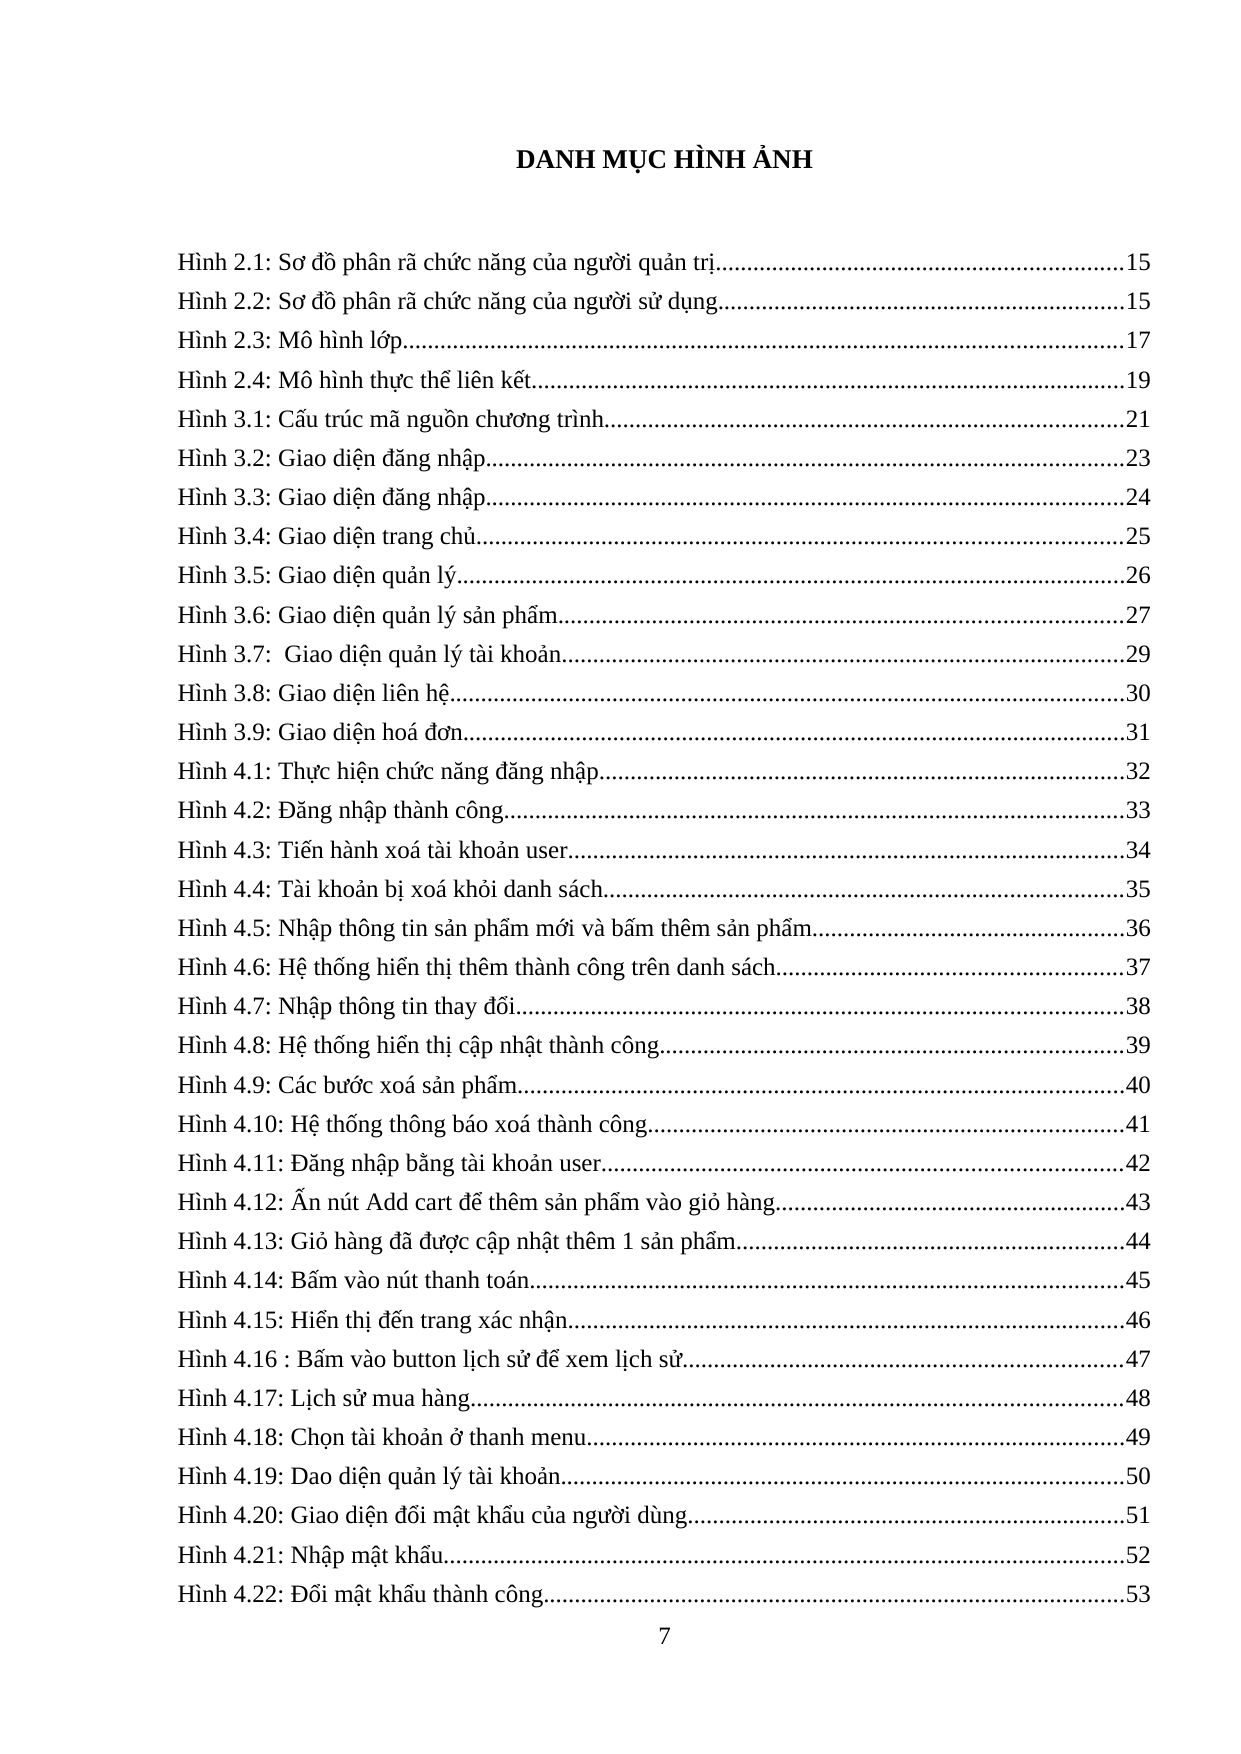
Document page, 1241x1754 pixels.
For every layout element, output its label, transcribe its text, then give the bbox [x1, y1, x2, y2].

text Hình 3.4: Giao diện trang chủ. 25 [177, 521, 1152, 550]
text Hình 3.3: Giao diện đăng nhập. 24 [177, 482, 1152, 511]
text Hình 3.9: Giao diện hoá đơn. 31 [177, 717, 1152, 746]
text Hình 2.1: Sơ đồ phân rã chức năng của người quản trị. 15 [177, 247, 1152, 276]
text Hình 4.13: Giỏ hàng đã được cập nhật thêm 1 sản phẩm. 44 [177, 1226, 1152, 1255]
text Hình 4.10: Hệ thống thông báo xoá thành công. 41 [177, 1109, 1152, 1138]
text Hình 4.21: Nhập mật khẩu 52 [177, 1540, 1152, 1568]
text Hình 2.3: Mô hình lớp 17 [177, 326, 1152, 354]
text Hình 4.22: Đổi mật khẩu thành công. 53 [177, 1579, 1152, 1608]
text Hình 2.2: Sơ đồ phân rã chức năng của người sử dụng. 15 [177, 286, 1152, 315]
text Hình 4.5: Nhập thông tin sản phẩm mới và bấm thêm sản phẩm. 36 [177, 913, 1152, 942]
text Hình 4.12: Ấn nút Add cart để thêm sản phẩm vào giỏ hàng. 43 [177, 1187, 1152, 1216]
text Hình 4.6: Hệ thống hiển thị thêm thành công trên danh sách. 37 [177, 952, 1152, 981]
text Hình 4.18: Chọn tài khoản ở thanh menu. 49 [177, 1422, 1152, 1451]
text Hình 4.16 : Bấm vào button lịch sử để xem lịch sử. 47 [177, 1344, 1152, 1373]
text Hình 4.11: Đăng nhập bằng tài khoản user. 42 [177, 1148, 1152, 1177]
text Hình 3.8: Giao diện liên hệ. 30 [177, 678, 1152, 707]
text Hình 3.1: Cấu trúc mã nguồn chương trình 21 [177, 404, 1152, 433]
text Hình 3.6: Giao diện quản lý sản phẩm. 27 [177, 600, 1152, 628]
text Hình 3.2: Giao diện đăng nhập. 23 [177, 443, 1152, 472]
text Hình 4.17: Lịch sử mua hàng. 48 [177, 1383, 1152, 1412]
text Hình 4.14: Bấm vào nút thanh toán. 45 [177, 1266, 1152, 1294]
text Hình 4.7: Nhập thông tin thay đổi. 38 [177, 991, 1152, 1020]
text Hình 4.2: Đăng nhập thành công. 33 [177, 796, 1152, 824]
subtitle DANH MỤC HÌNH ẢNH [177, 143, 1152, 174]
text Hình 3.7: Giao diện quản lý tài khoản. 29 [177, 639, 1152, 668]
text Hình 4.15: Hiển thị đến trang xác nhận. 46 [177, 1305, 1152, 1333]
text Hình 4.19: Dao diện quản lý tài khoản. 50 [177, 1461, 1152, 1490]
text Hình 4.1: Thực hiện chức năng đăng nhập. 32 [177, 756, 1152, 785]
text Hình 3.5: Giao diện quản lý. 26 [177, 561, 1152, 589]
text Hình 4.9: Các bước xoá sản phẩm. 40 [177, 1070, 1152, 1098]
text Hình 4.3: Tiến hành xoá tài khoản user. 34 [177, 835, 1152, 863]
text Hình 4.4: Tài khoản bị xoá khỏi danh sách 35 [177, 874, 1152, 903]
text Hình 4.8: Hệ thống hiển thị cập nhật thành công. 39 [177, 1031, 1152, 1059]
text Hình 4.20: Giao diện đổi mật khẩu của người dùng. 51 [177, 1501, 1152, 1529]
text Hình 2.4: Mô hình thực thể liên kết. 19 [177, 365, 1152, 393]
